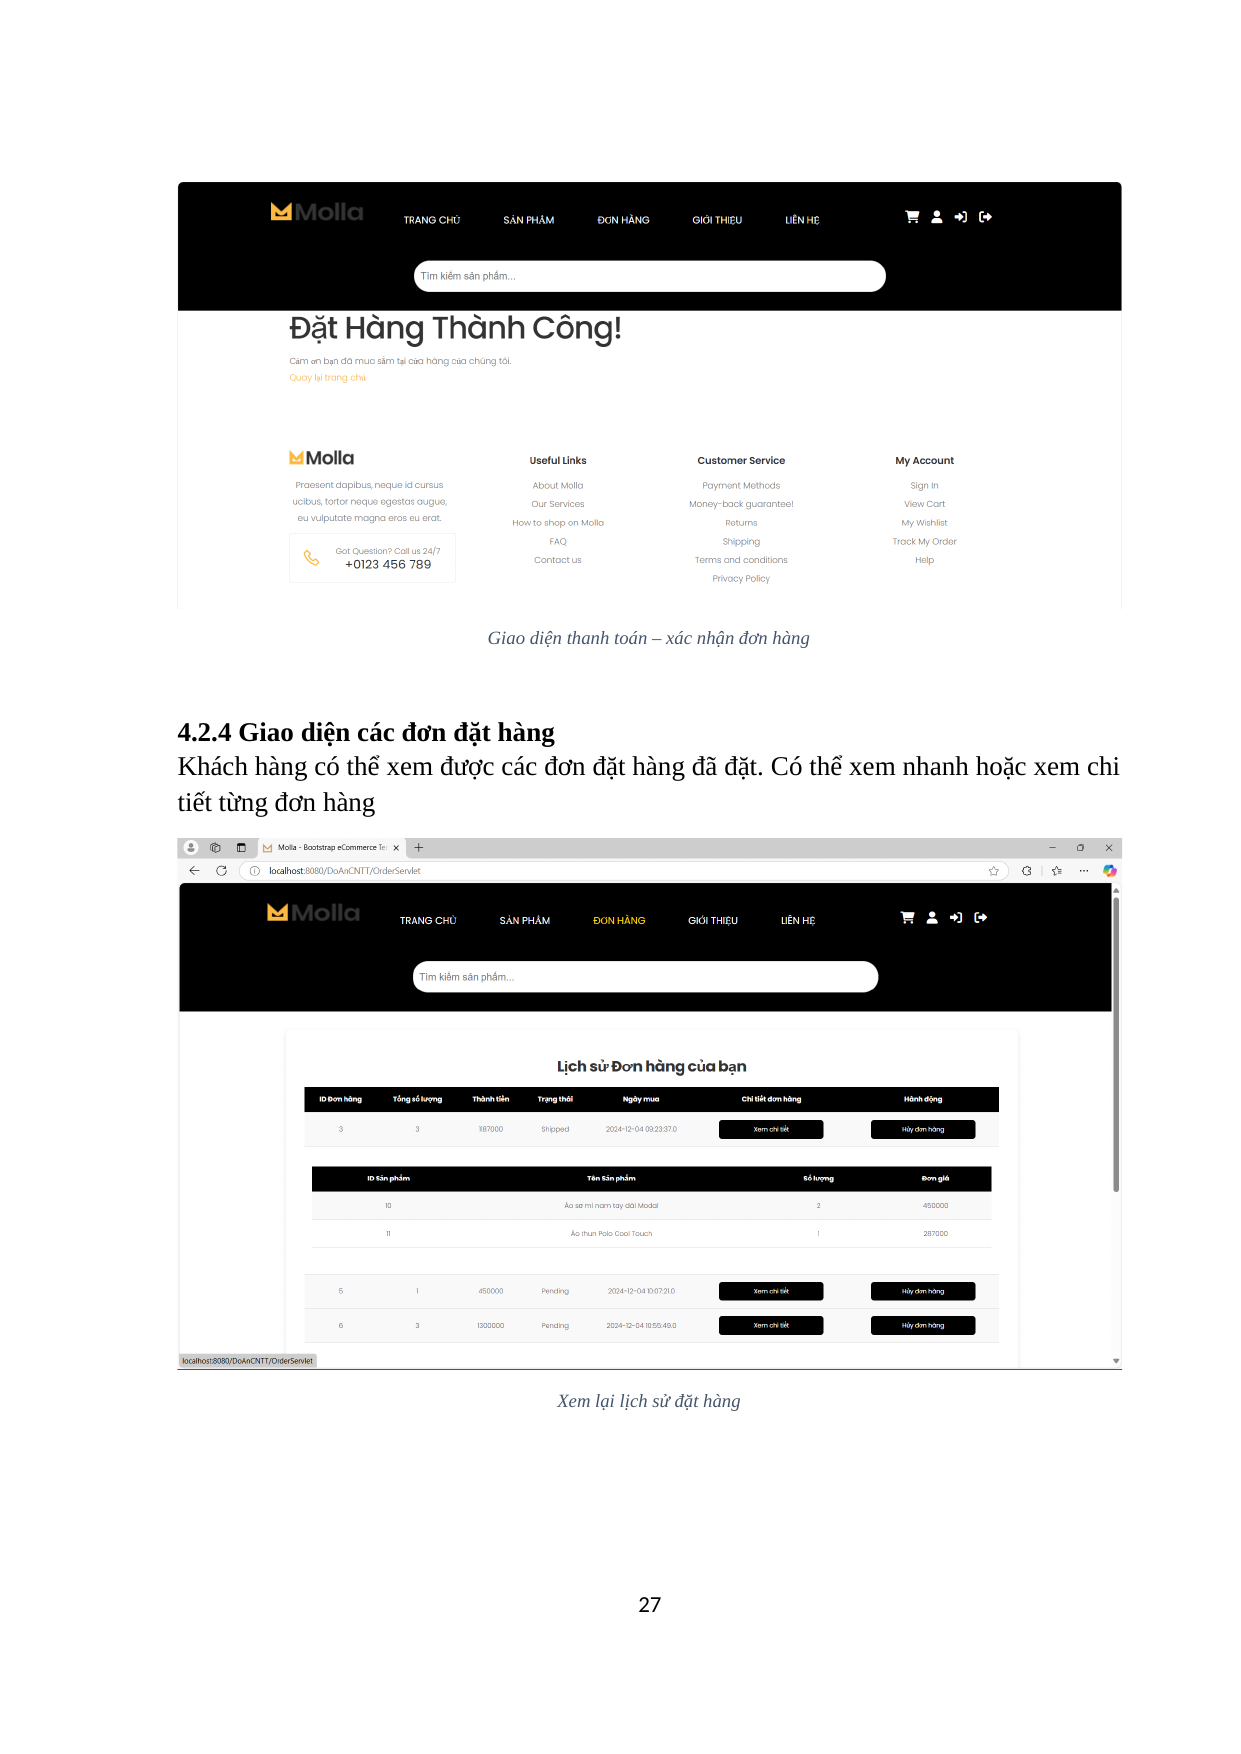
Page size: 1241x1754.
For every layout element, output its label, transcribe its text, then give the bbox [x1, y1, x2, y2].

text Khách hàng có thể xem được các đơn đặt hàng đã đặt. Có thể xem nhanh hoặc xem chi tiết từng đơn hàng [177, 750, 1122, 817]
picture [177, 182, 1123, 609]
subtitle 4.2.4 Giao diện các đơn đặt hàng [177, 716, 1122, 747]
text Xem lại lịch sử đặt hàng [177, 1390, 1122, 1412]
text Giao diện thanh toán – xác nhận đơn hàng [177, 627, 1122, 649]
picture [177, 838, 1123, 1370]
